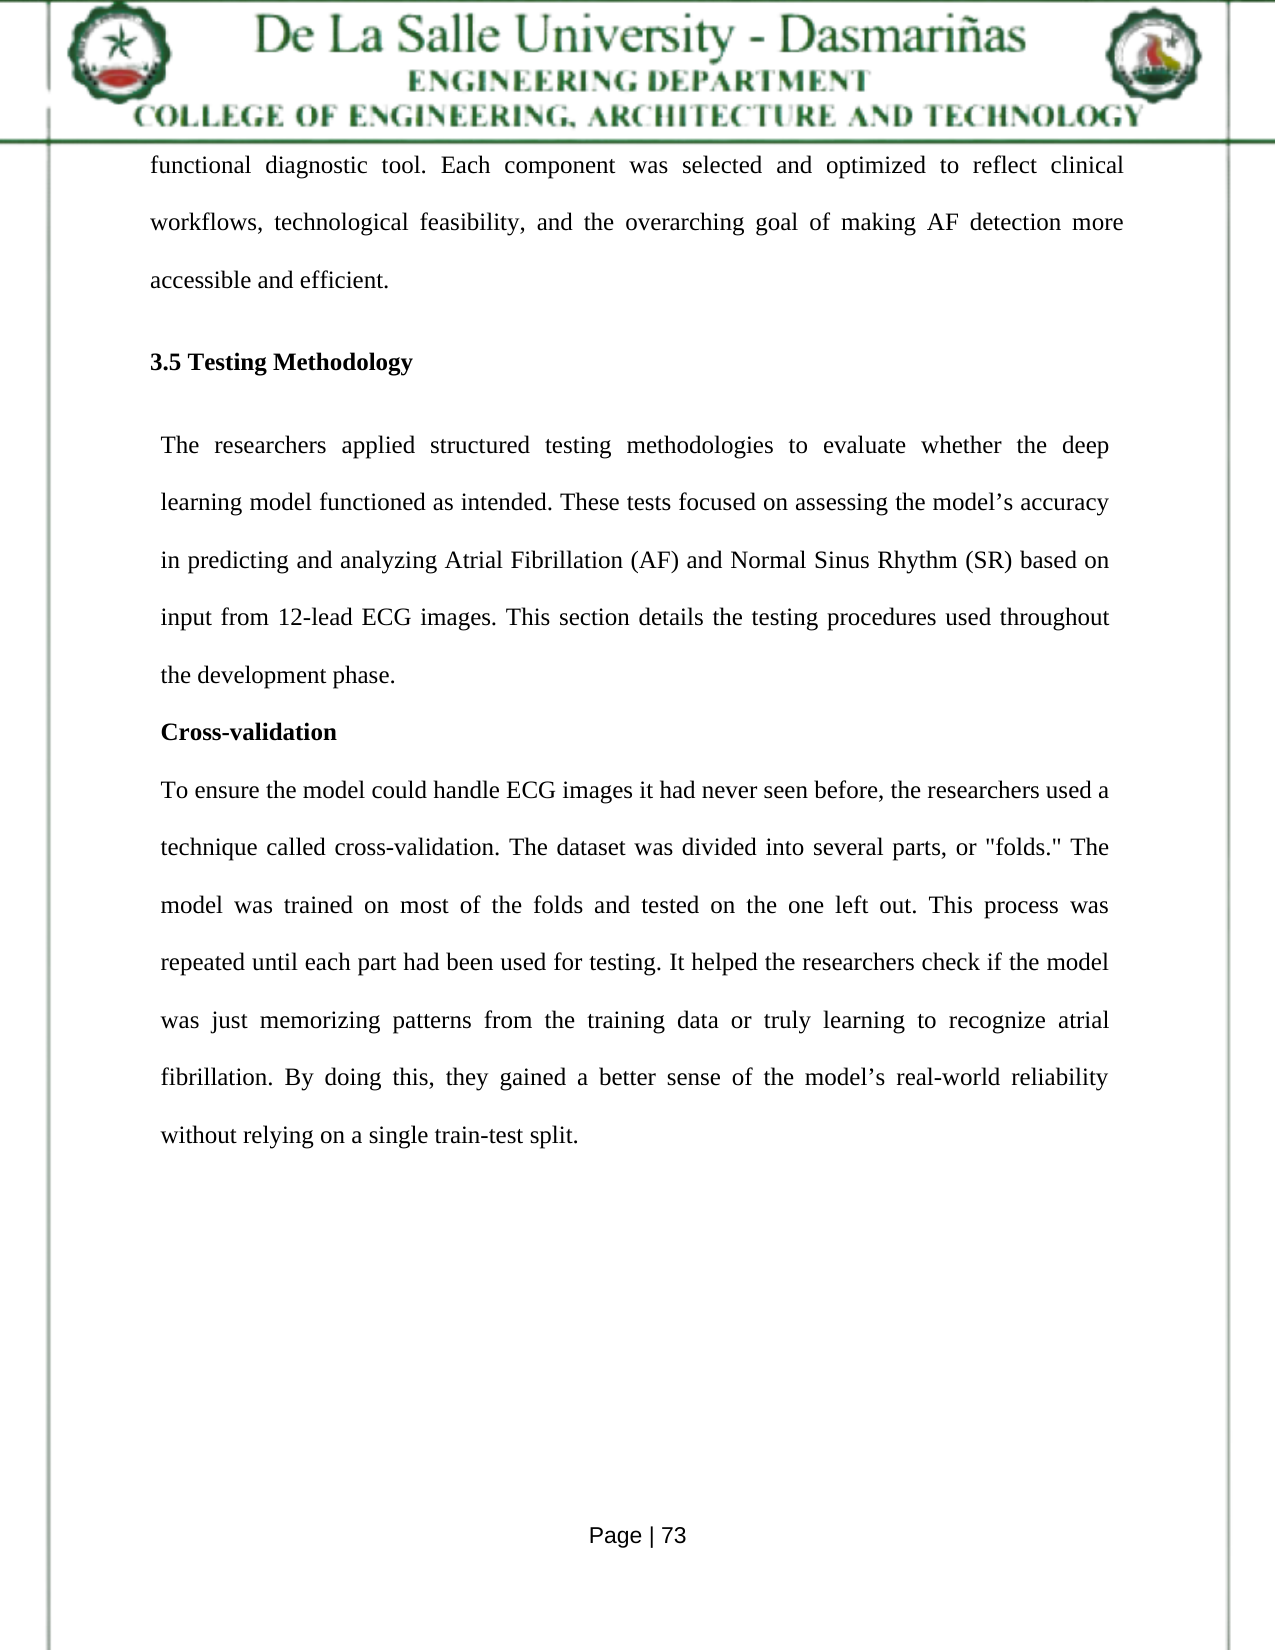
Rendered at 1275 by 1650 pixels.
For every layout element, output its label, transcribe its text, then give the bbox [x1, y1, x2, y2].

text The researchers applied structured testing methodologies to evaluate whether the deep learning model functioned as intended. These tests focused on assessing the model’s accuracy in predicting and analyzing Atrial Fibrillation (AF) and Normal Sinus Rhythm (SR) based on input from 12-lead ECG images. This section details the testing procedures used throughout the development phase. [160, 430, 1110, 689]
text 3.5 Testing Methodology [150, 347, 1125, 376]
picture [0, 0, 1275, 1650]
text Cross-validation [160, 717, 1110, 746]
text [150, 150, 1125, 294]
text To ensure the model could handle ECG images it had never seen before, the researchers used a technique called cross-validation. The dataset was divided into several parts, or "folds." The model was trained on most of the folds and tested on the one left out. This process was repeated until each part had been used for testing. It helped the researchers check if the model was just memorizing patterns from the training data or truly learning to recognize atrial fibrillation. By doing this, they gained a better sense of the model’s real-world reliability without relying on a single train-test split. [160, 775, 1110, 1149]
